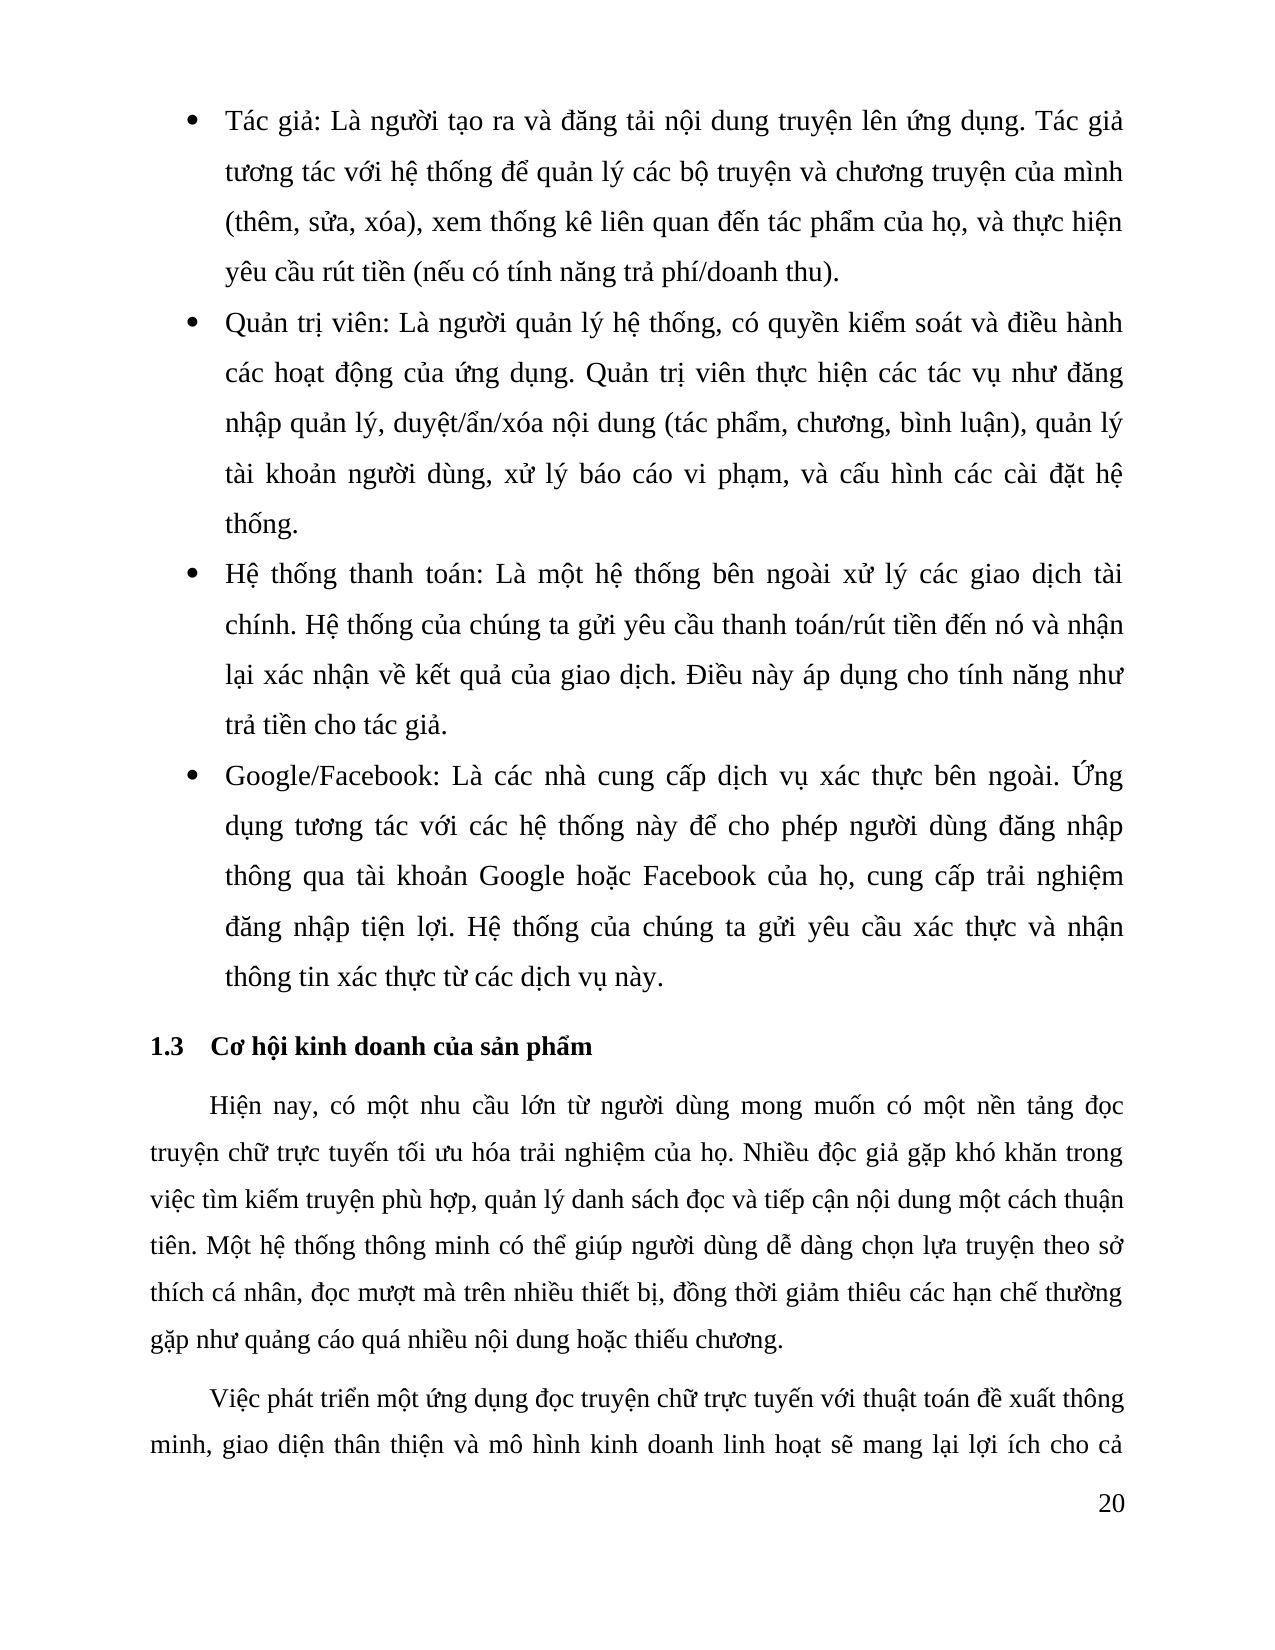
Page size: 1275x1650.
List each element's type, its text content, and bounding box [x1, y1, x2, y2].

list Hệ thống thanh toán: Là một hệ thống bên ngoài xử lý các giao dịch tài chính. Hệ thống của chúng ta gửi yêu cầu thanh toán/rút tiền đến nó và nhận lại xác nhận về kết quả của giao dịch. Điều này áp dụng cho tính năng như trả tiền cho tác giả. [187, 556, 1125, 741]
list Tác giả: Là người tạo ra và đăng tải nội dung truyện lên ứng dụng. Tác giả tương tác với hệ thống để quản lý các bộ truyện và chương truyện của mình (thêm, sửa, xóa), xem thống kê liên quan đến tác phẩm của họ, và thực hiện yêu cầu rút tiền (nếu có tính năng trả phí/doanh thu). [187, 103, 1125, 288]
subtitle Cơ hội kinh doanh của sản phẩm [150, 1030, 1125, 1061]
list Google/Facebook: Là các nhà cung cấp dịch vụ xác thực bên ngoài. Ứng dụng tương tác với các hệ thống này để cho phép người dùng đăng nhập thông qua tài khoản Google hoặc Facebook của họ, cung cấp trải nghiệm đăng nhập tiện lợi. Hệ thống của chúng ta gửi yêu cầu xác thực và nhận thông tin xác thực từ các dịch vụ này. [187, 758, 1125, 993]
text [150, 1382, 1125, 1460]
list Quản trị viên: Là người quản lý hệ thống, có quyền kiểm soát và điều hành các hoạt động của ứng dụng. Quản trị viên thực hiện các tác vụ như đăng nhập quản lý, duyệt/ẩn/xóa nội dung (tác phẩm, chương, bình luận), quản lý tài khoản người dùng, xử lý báo cáo vi phạm, và cấu hình các cài đặt hệ thống. [187, 305, 1125, 540]
text Hiện nay, có một nhu cầu lớn từ người dùng mong muốn có một nền tảng đọc truyện chữ trực tuyến tối ưu hóa trải nghiệm của họ. Nhiều độc giả gặp khó khăn trong việc tìm kiếm truyện phù hợp, quản lý danh sách đọc và tiếp cận nội dung một cách thuận tiên. Một hệ thống thông minh có thể giúp người dùng dễ dàng chọn lựa truyện theo sở thích cá nhân, đọc mượt mà trên nhiều thiết bị, đồng thời giảm thiêu các hạn chế thường gặp như quảng cáo quá nhiều nội dung hoặc thiếu chương. [150, 1089, 1125, 1354]
